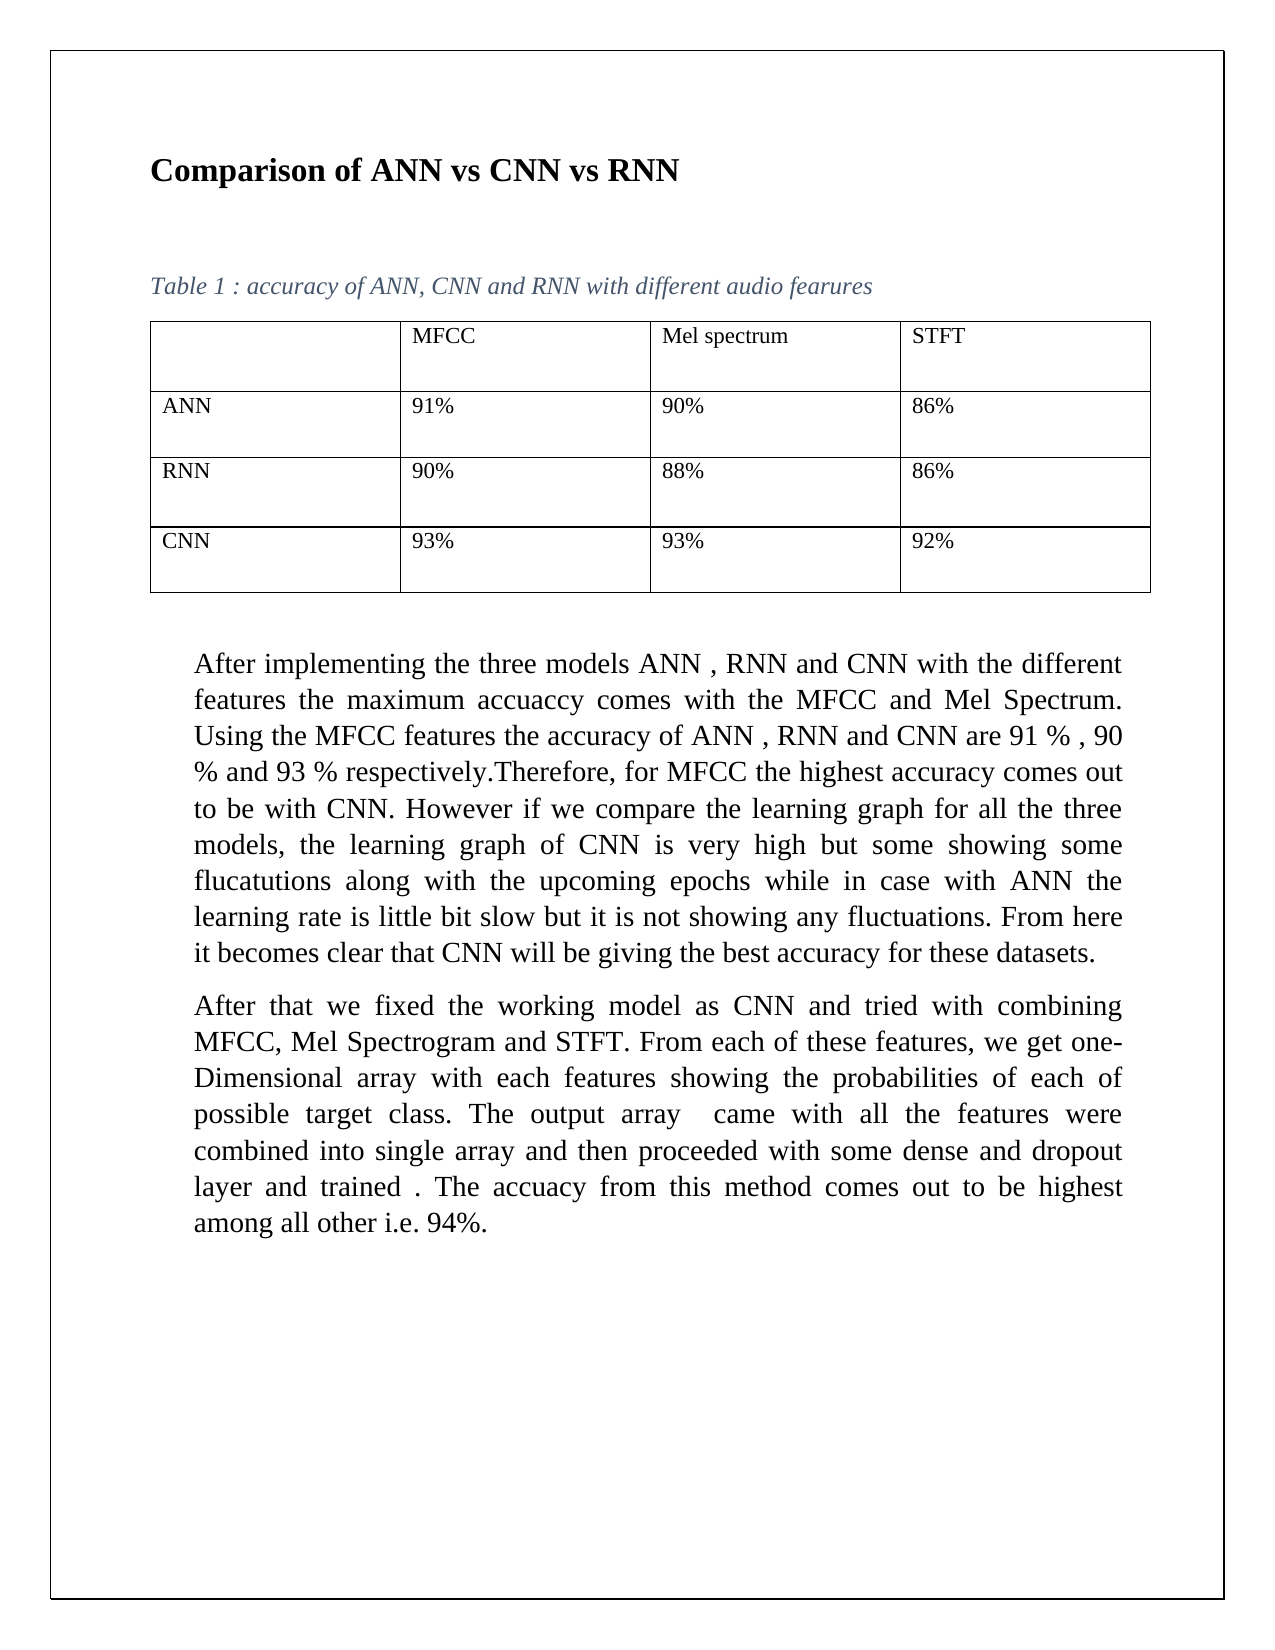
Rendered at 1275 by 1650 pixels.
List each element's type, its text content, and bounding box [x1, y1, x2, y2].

table_cell 91% [401, 392, 650, 457]
table_header MFCC [401, 322, 650, 391]
text After that we fixed the working model as CNN and tried with combining MFCC, Mel Spectrogram and STFT. From each of these features, we get one-Dimensional array with each features showing the probabilities of each of possible target class. The output array came with all the features were combined into single array and then proceeded with some dense and dropout layer and trained . The accuacy from this method comes out to be highest among all other i.e. 94%. [194, 988, 1124, 1238]
table_cell 90% [401, 458, 650, 526]
table_header Mel spectrum [651, 322, 900, 391]
table_cell 93% [651, 528, 900, 592]
table_cell ANN [151, 392, 400, 457]
table_cell 90% [651, 392, 900, 457]
table_cell 93% [401, 528, 650, 592]
table_cell 86% [901, 458, 1150, 526]
text Table 1 : accuracy of ANN, CNN and RNN with different audio fearures [150, 271, 1124, 300]
table_header [151, 322, 400, 391]
text Comparison of ANN vs CNN vs RNN [150, 150, 1124, 188]
table_cell 92% [901, 528, 1150, 592]
table_cell CNN [151, 528, 400, 592]
text After implementing the three models ANN , RNN and CNN with the different features the maximum accuaccy comes with the MFCC and Mel Spectrum. Using the MFCC features the accuracy of ANN , RNN and CNN are 91 % , 90 % and 93 % respectively.Therefore, for MFCC the highest accuracy comes out to be with CNN. However if we compare the learning graph for all the three models, the learning graph of CNN is very high but some showing some flucatutions along with the upcoming epochs while in case with ANN the learning rate is little bit slow but it is not showing any fluctuations. From here it becomes clear that CNN will be giving the best accuracy for these datasets. [194, 646, 1124, 969]
table_cell 86% [901, 392, 1150, 457]
table_cell RNN [151, 458, 400, 526]
table_header STFT [901, 322, 1150, 391]
table_cell 88% [651, 458, 900, 526]
